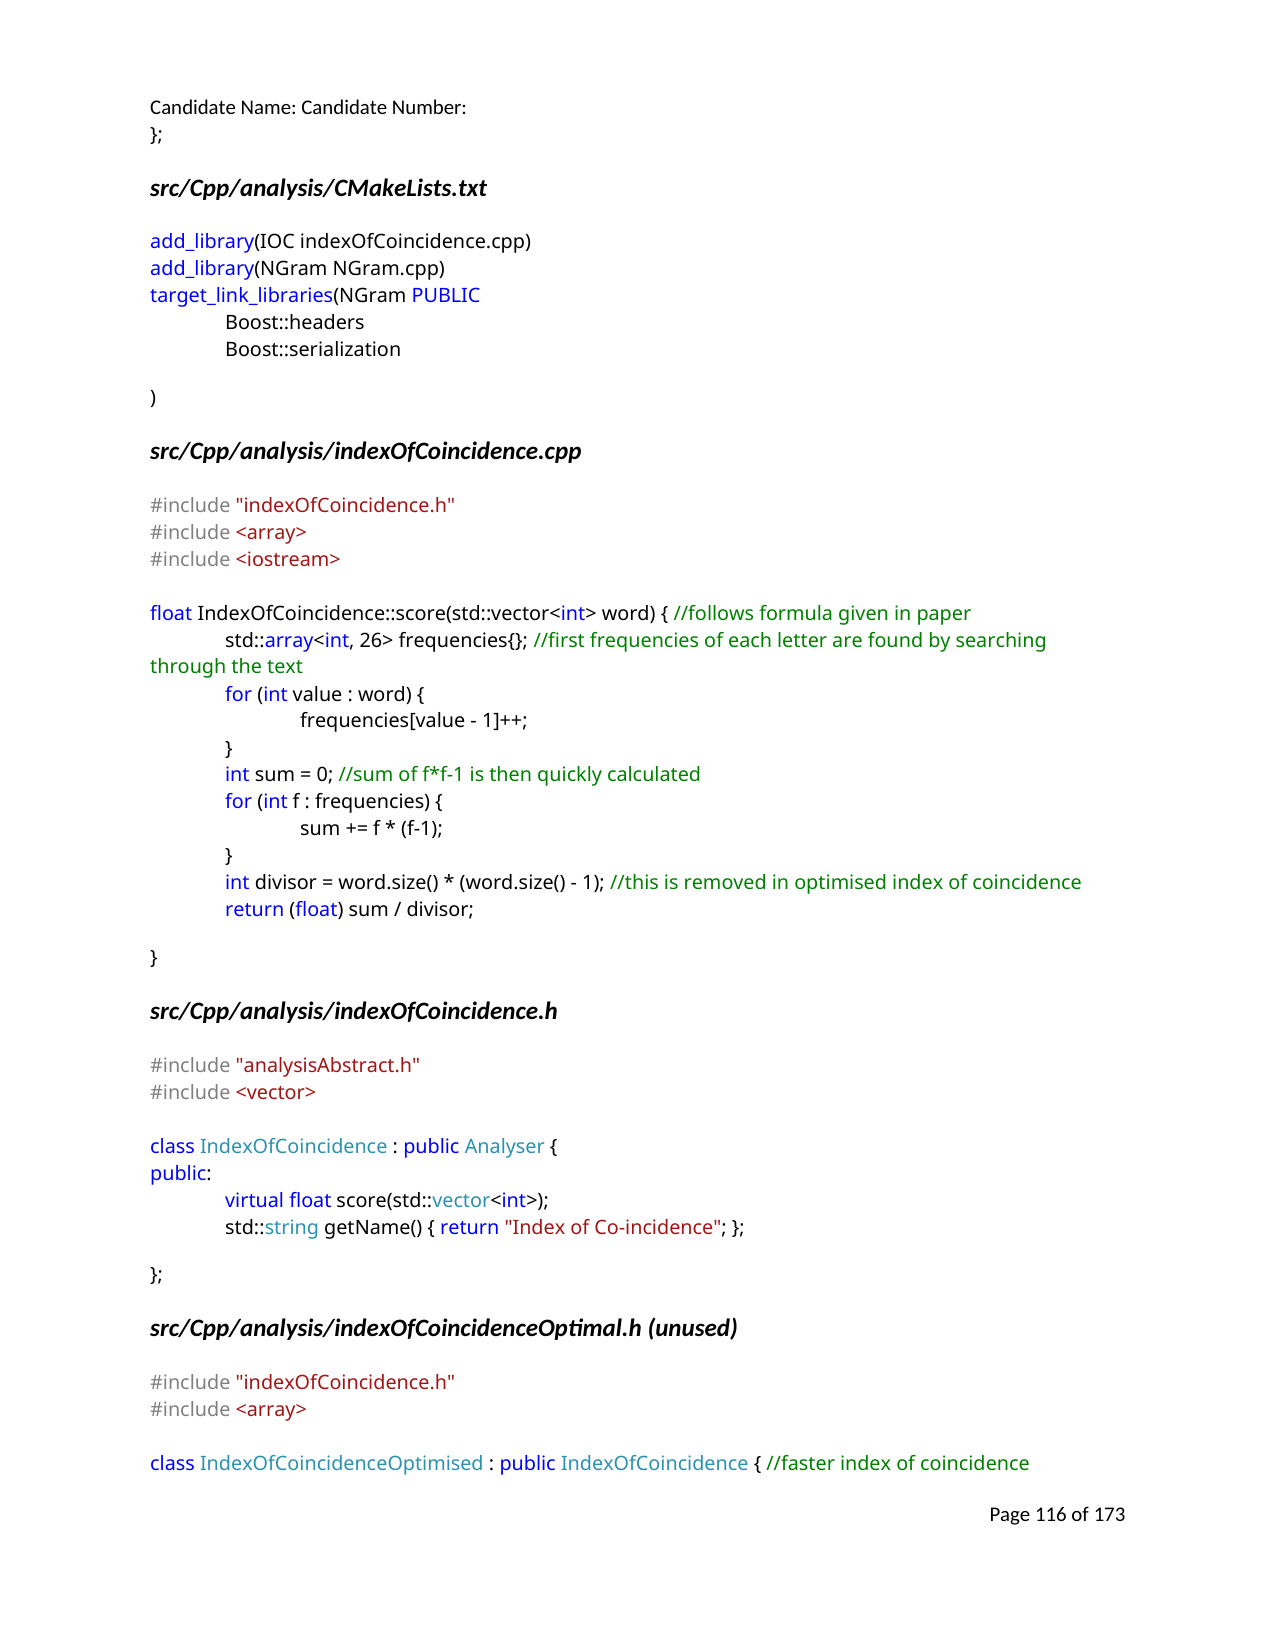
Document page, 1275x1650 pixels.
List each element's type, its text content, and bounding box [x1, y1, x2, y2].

text for (int f : frequencies) { [150, 788, 1125, 815]
text }; [150, 120, 1125, 147]
text Boost::headers [150, 308, 1125, 336]
text add_library(NGram NGram.cpp) [150, 254, 1125, 282]
text for (int value : word) { [150, 680, 1125, 707]
text #include <array> [150, 1395, 1125, 1422]
text int divisor = word.size() * (word.size() - 1); //this is removed in optimised index of coincidence [150, 869, 1125, 896]
text #include <iostream> [150, 545, 1125, 572]
text src/Cpp/analysis/CMakeLists.txt [150, 172, 1125, 202]
text } [150, 842, 1125, 869]
text }; [150, 1261, 1125, 1288]
text return (float) sum / divisor; [150, 896, 1125, 923]
text #include "indexOfCoincidence.h" [150, 1368, 1125, 1395]
text float IndexOfCoincidence::score(std::vector<int> word) { //follows formula given in paper [150, 599, 1125, 626]
text class IndexOfCoincidence : public Analyser { [150, 1132, 1125, 1159]
text target_link_libraries(NGram PUBLIC [150, 282, 1125, 308]
text std::array<int, 26> frequencies{}; //first frequencies of each letter are found by searching through the text [150, 626, 1125, 680]
text public: [150, 1159, 1125, 1186]
text } [150, 734, 1125, 761]
text int sum = 0; //sum of f*f-1 is then quickly calculated [150, 761, 1125, 788]
text sum += f * (f-1); [150, 815, 1125, 842]
text #include <array> [150, 518, 1125, 545]
text #include "indexOfCoincidence.h" [150, 491, 1125, 518]
text frequencies[value - 1]++; [150, 707, 1125, 734]
text ) [150, 383, 1125, 410]
text src/Cpp/analysis/indexOfCoincidence.cpp [150, 435, 1125, 466]
text std::string getName() { return "Index of Co-incidence"; }; [150, 1213, 1125, 1240]
text Boost::serialization [150, 336, 1125, 362]
text class IndexOfCoincidenceOptimised : public IndexOfCoincidence { //faster index of coincidence [150, 1449, 1125, 1476]
text } [150, 943, 1125, 970]
text add_library(IOC indexOfCoincidence.cpp) [150, 228, 1125, 254]
text #include <vector> [150, 1078, 1125, 1105]
text src/Cpp/analysis/indexOfCoincidenceOptimal.h (unused) [150, 1312, 1125, 1343]
text #include "analysisAbstract.h" [150, 1051, 1125, 1078]
text src/Cpp/analysis/indexOfCoincidence.h [150, 995, 1125, 1026]
text virtual float score(std::vector<int>); [150, 1186, 1125, 1213]
